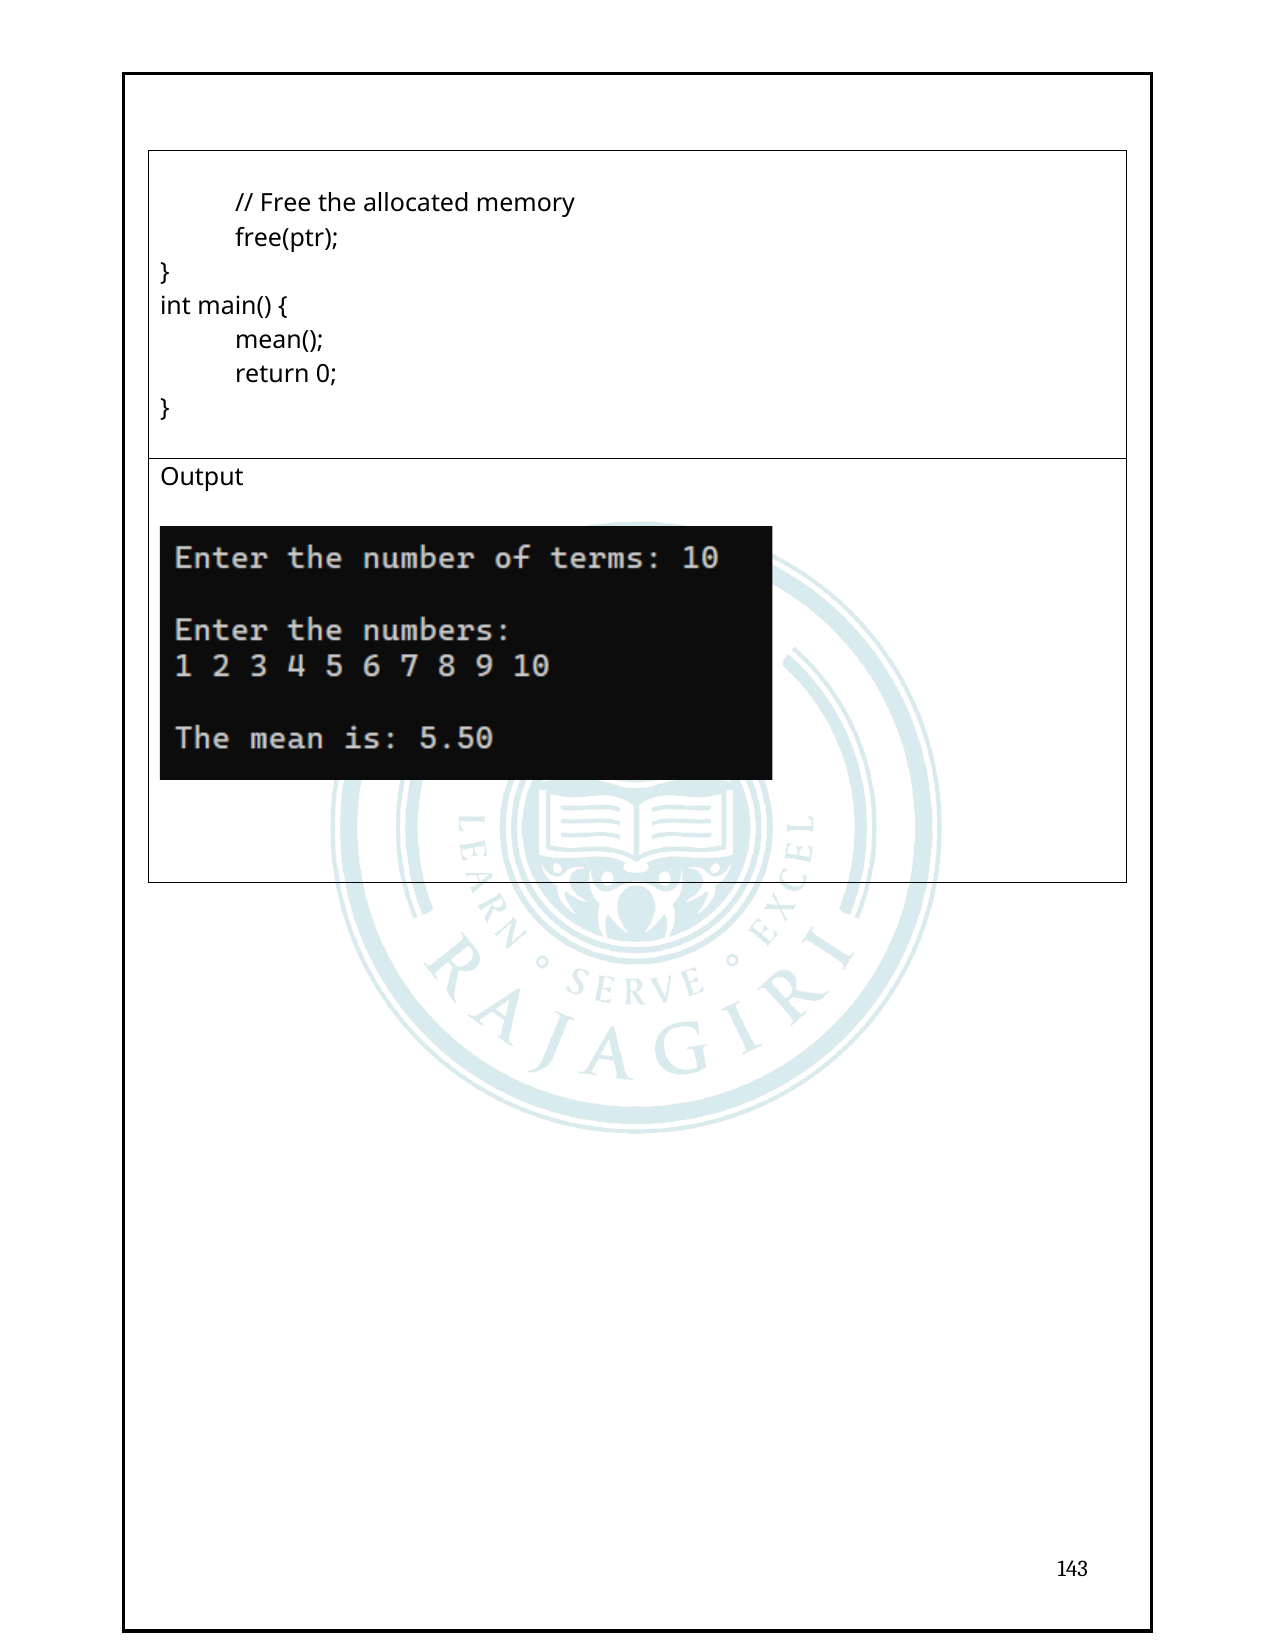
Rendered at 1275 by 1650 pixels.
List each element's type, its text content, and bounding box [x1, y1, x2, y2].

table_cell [149, 151, 1126, 458]
picture [159, 526, 773, 780]
table_cell Output [149, 459, 1126, 882]
